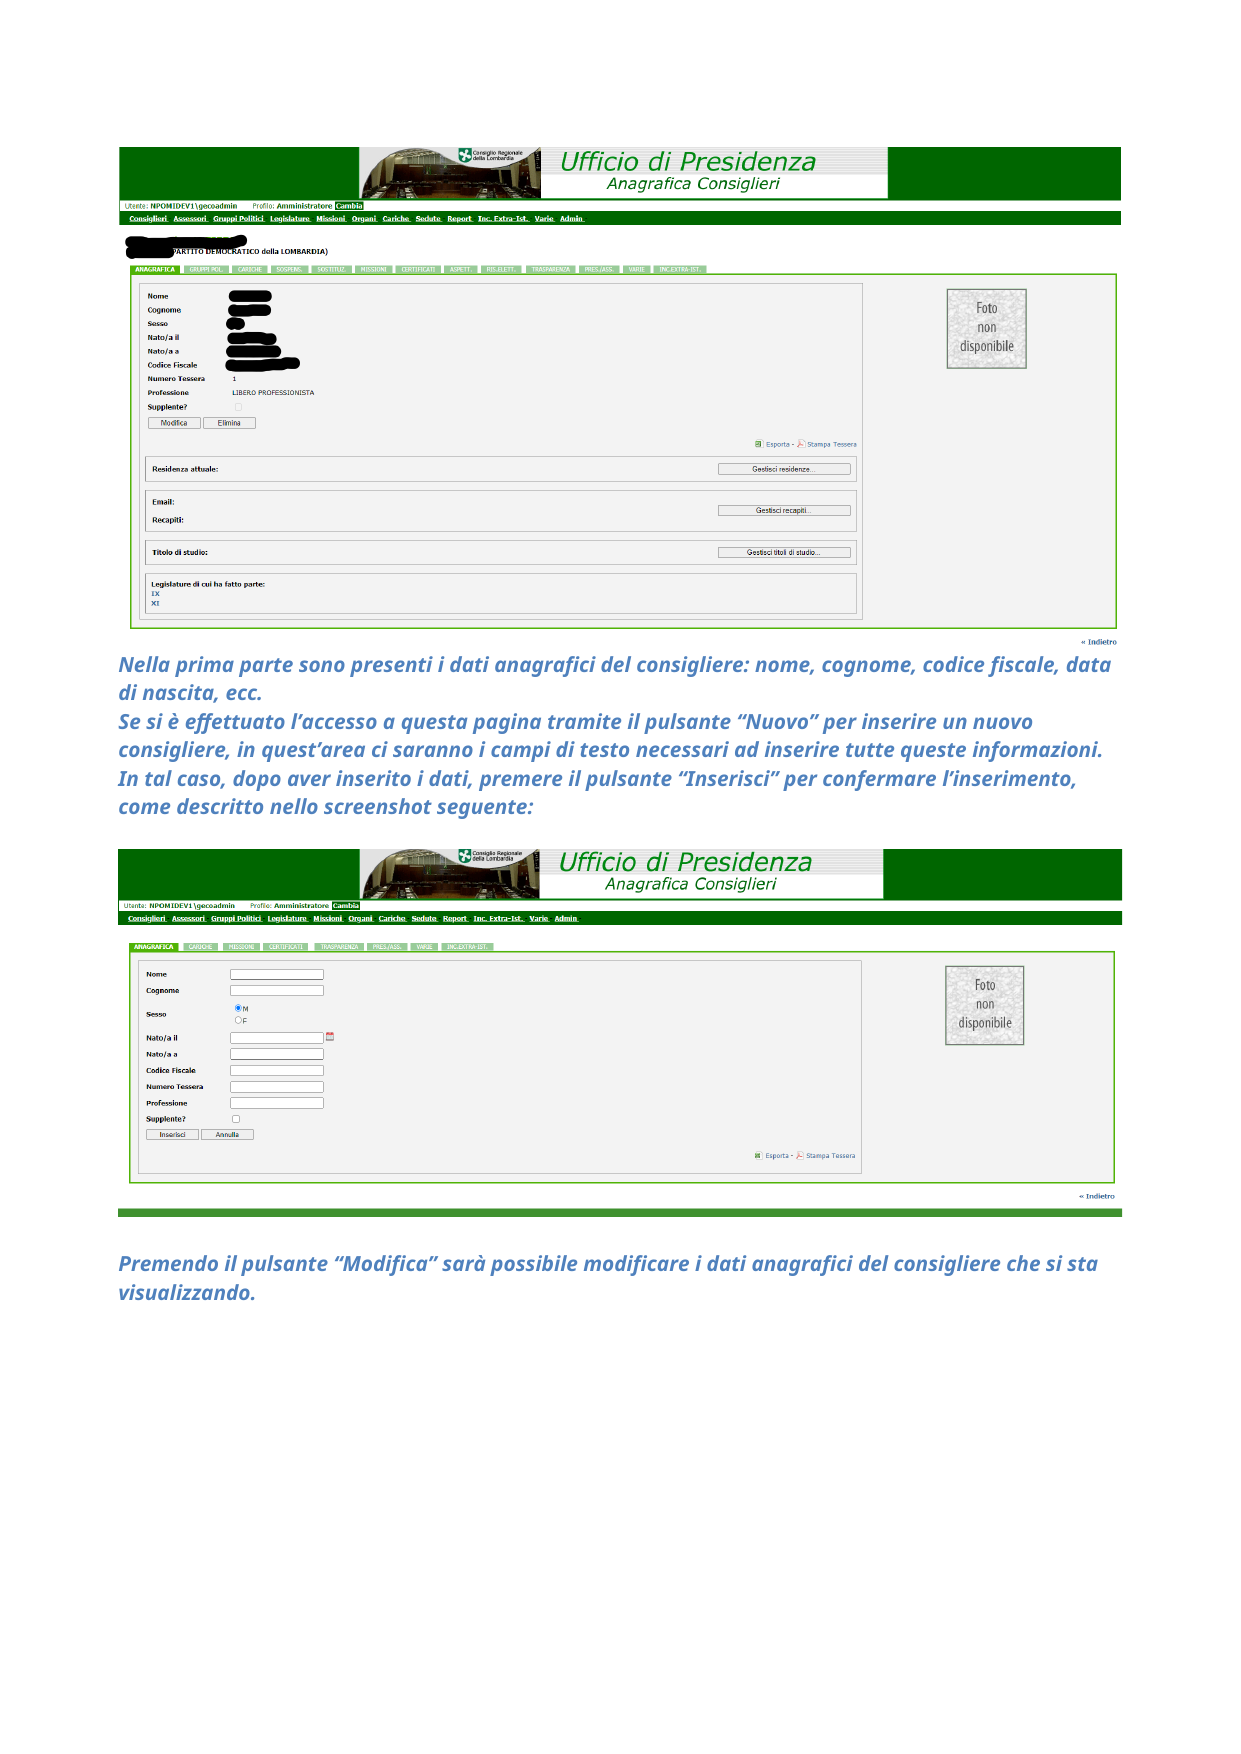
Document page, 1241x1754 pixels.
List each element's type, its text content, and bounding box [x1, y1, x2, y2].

picture [119, 147, 1121, 650]
text Nella prima parte sono presenti i dati anagrafici del consigliere: nome, cognome, codice fiscale, data di nascita, ecc. [118, 650, 1122, 707]
text Se si è effettuato l’accesso a questa pagina tramite il pulsante “Nuovo” per inserire un nuovo consigliere, in quest’area ci saranno i campi di testo necessari ad inserire tutte queste informazioni. In tal caso, dopo aver inserito i dati, premere il pulsante “Inserisci” per confermare l’inserimento, come descritto nello screenshot seguente: [118, 707, 1122, 821]
text Premendo il pulsante “Modifica” sarà possibile modificare i dati anagrafici del consigliere che si sta visualizzando. [118, 1249, 1122, 1306]
picture [118, 849, 1123, 1221]
